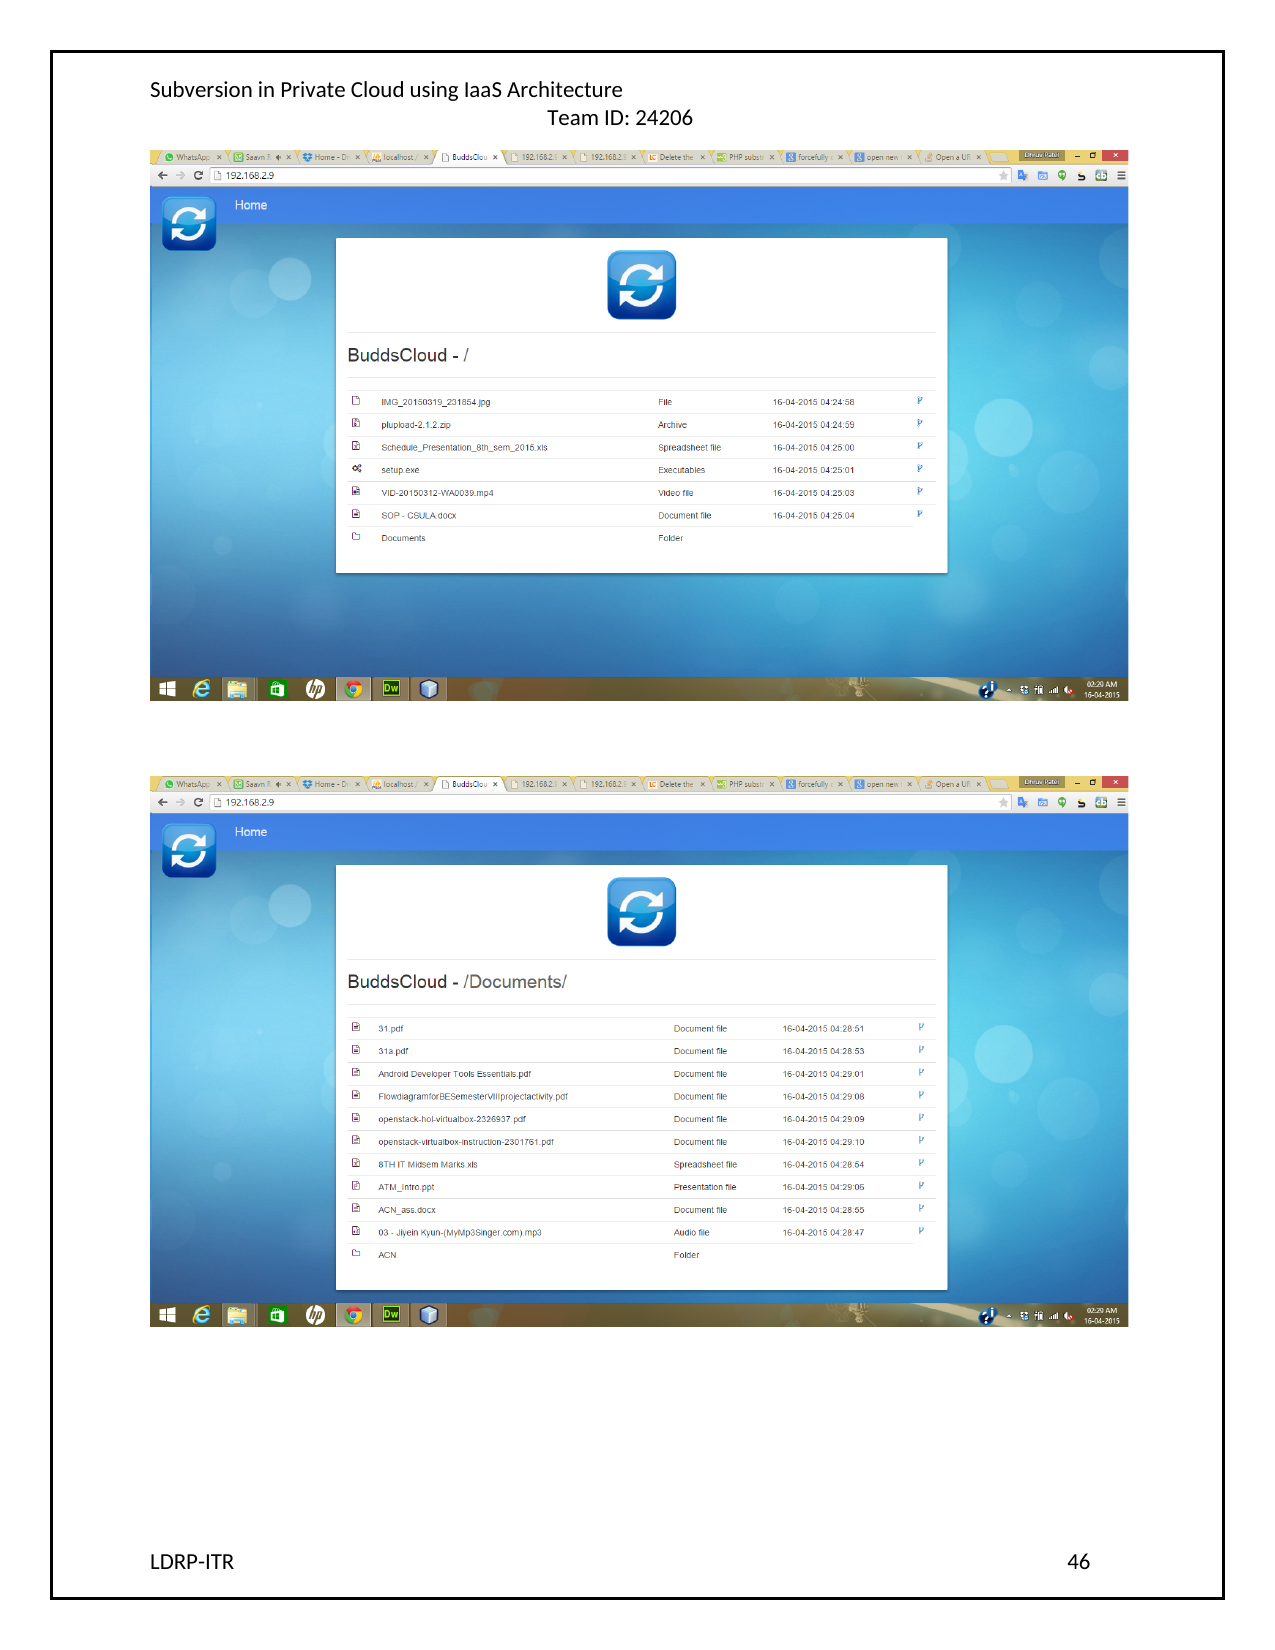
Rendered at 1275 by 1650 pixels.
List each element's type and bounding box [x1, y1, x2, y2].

picture [150, 776, 1129, 1327]
picture [150, 150, 1129, 701]
